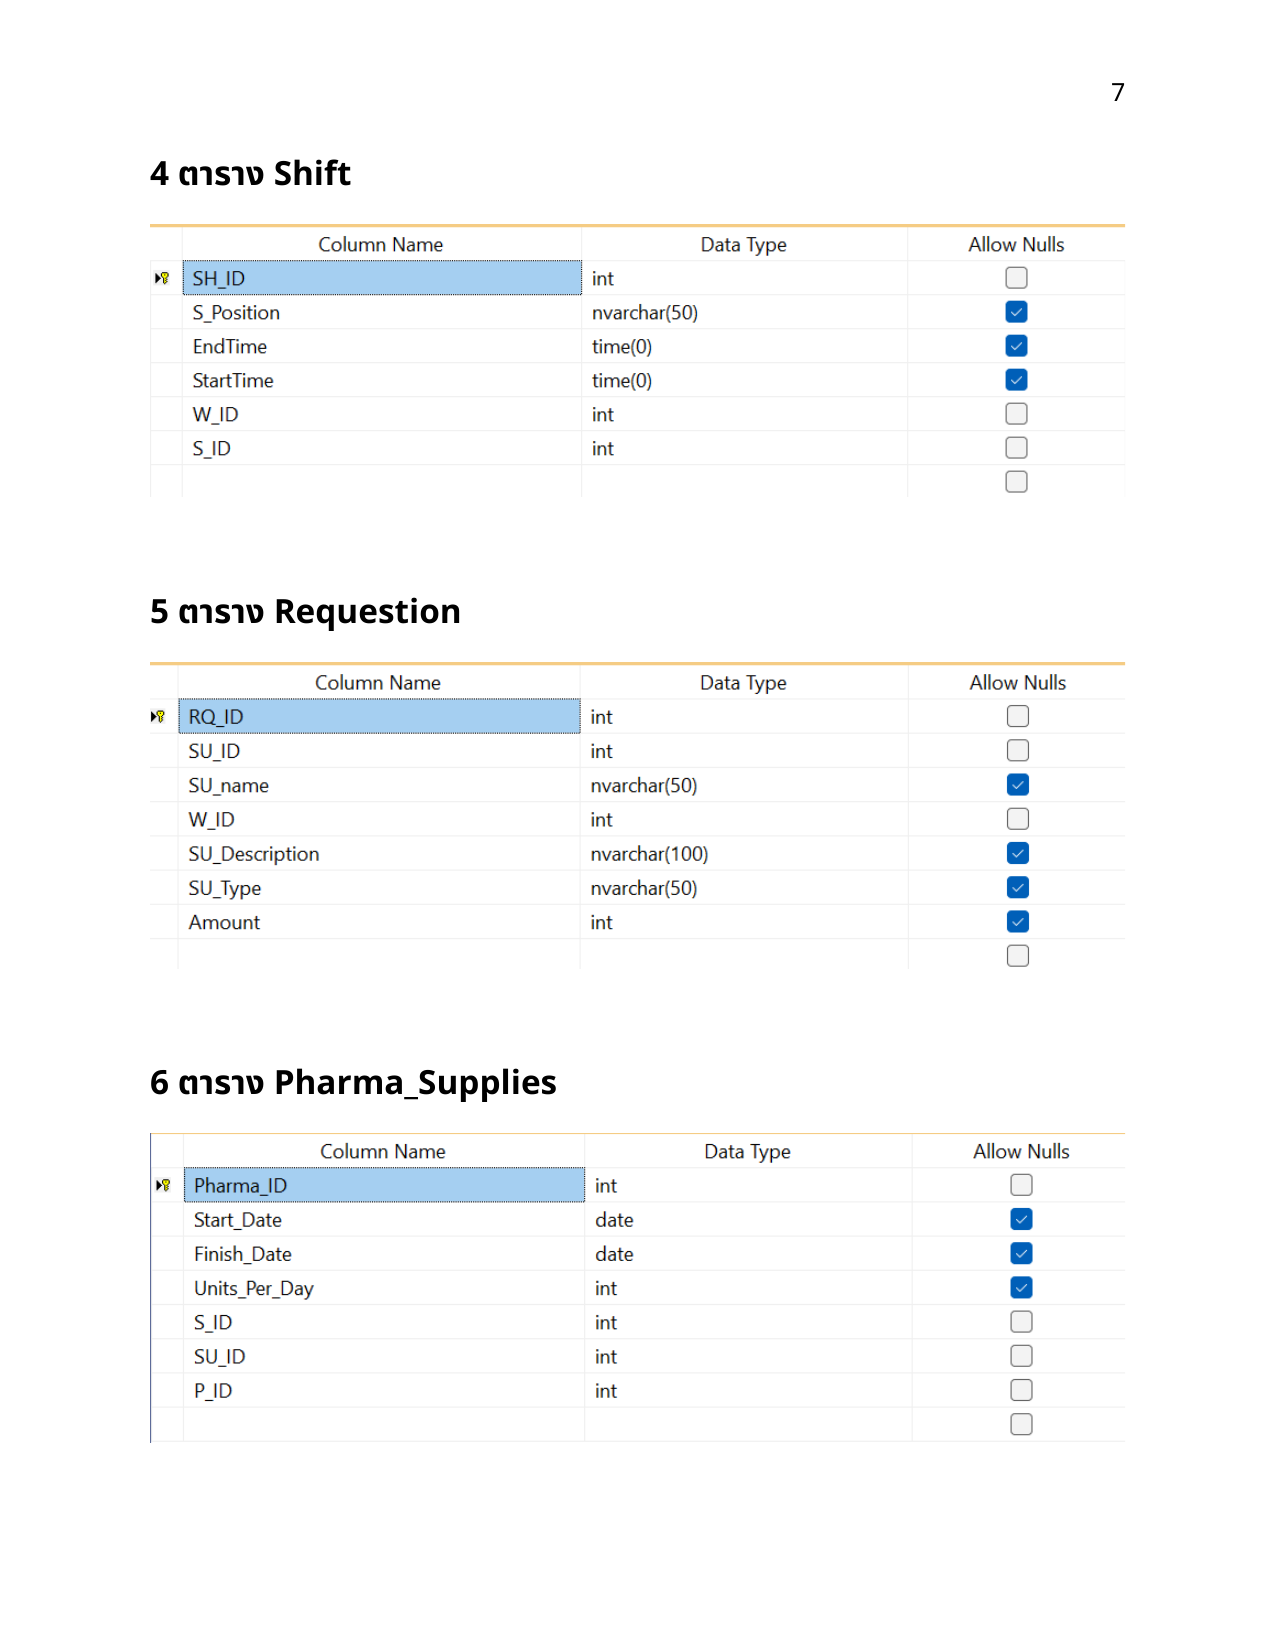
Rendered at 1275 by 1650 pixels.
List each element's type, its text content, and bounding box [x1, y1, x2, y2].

text 6 ตาราง Pharma_Supplies [150, 1059, 1125, 1109]
text 5 ตาราง Requestion [150, 588, 1125, 638]
text 4 ตาราง Shift [150, 150, 1125, 201]
picture [150, 224, 1125, 497]
picture [150, 1133, 1125, 1443]
picture [150, 662, 1125, 969]
